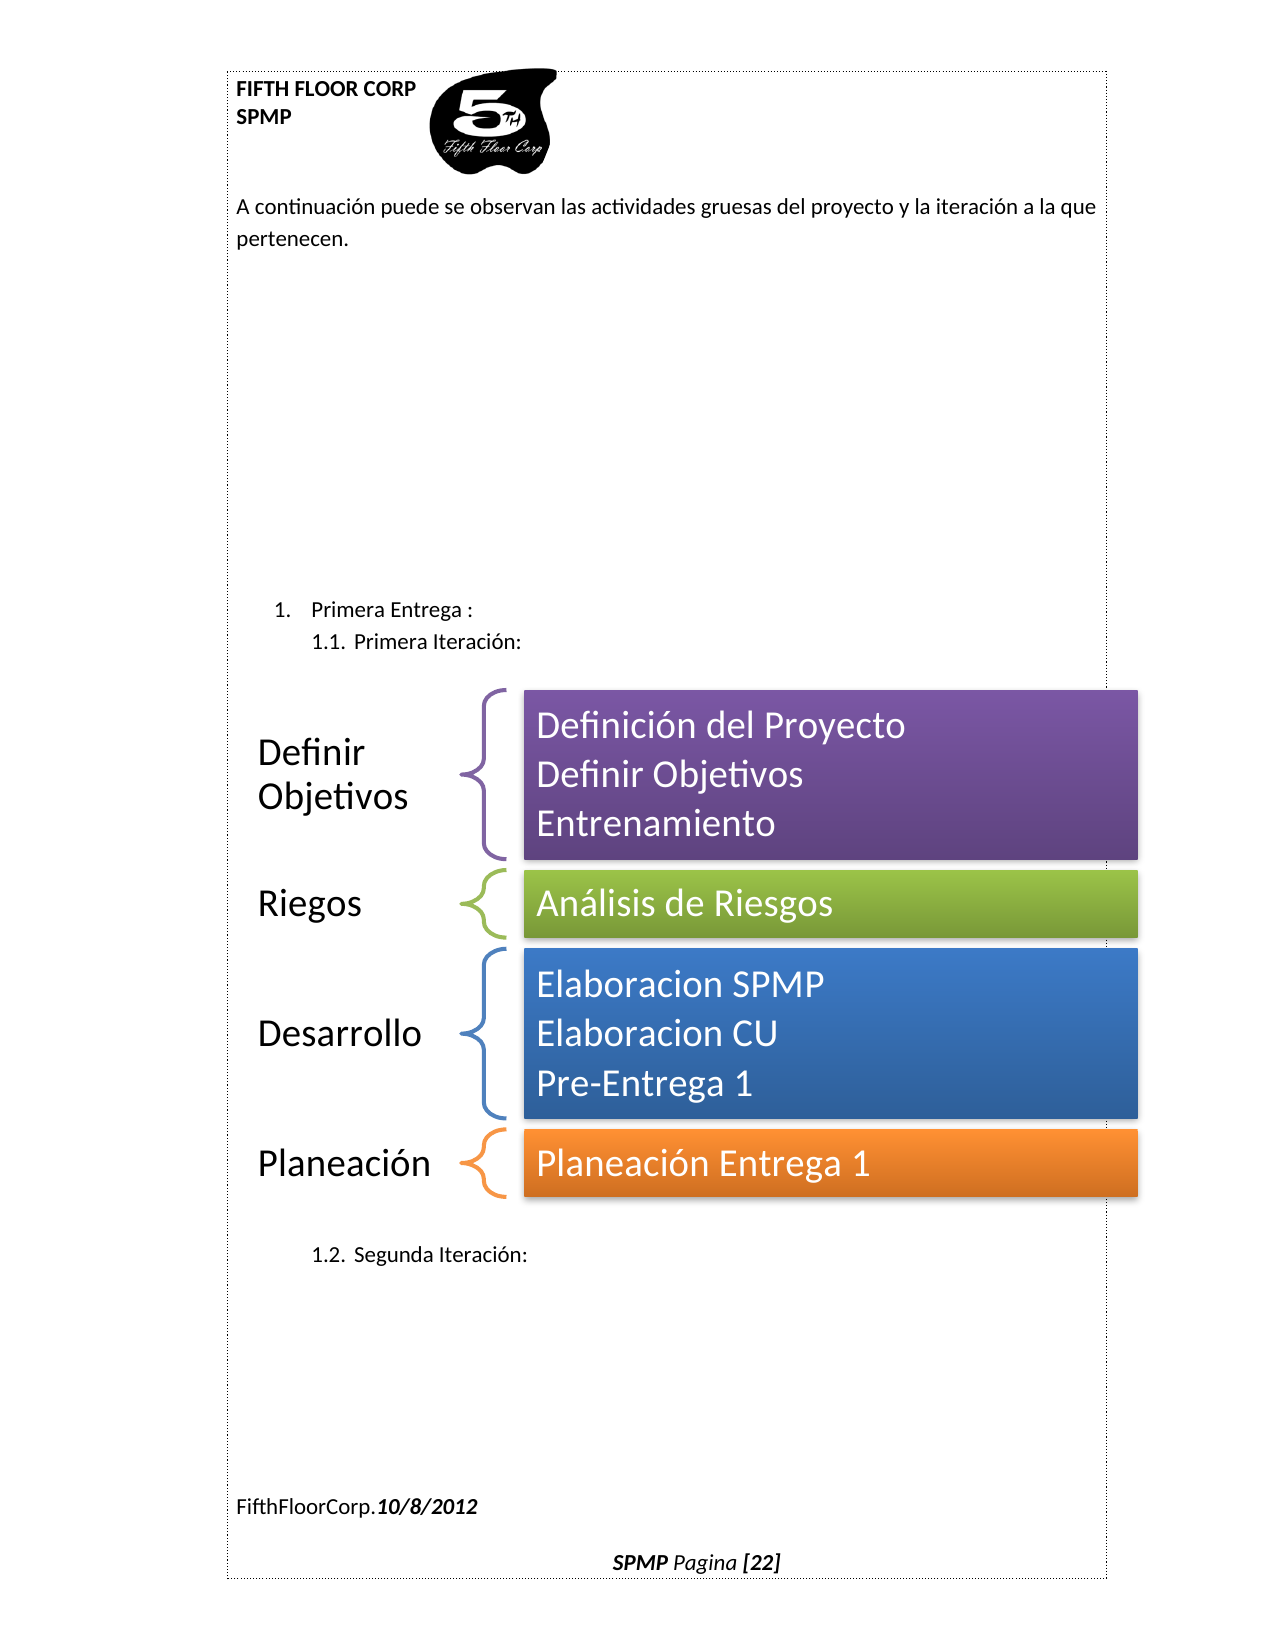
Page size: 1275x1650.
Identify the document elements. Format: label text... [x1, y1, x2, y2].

list Segunda Iteración: [311, 1240, 1098, 1268]
list Primera Iteración: [311, 627, 1098, 656]
picture [423, 60, 558, 178]
text A continuación puede se observan las actividades gruesas del proyecto y la iteración a la que pertenecen. [236, 192, 1098, 252]
list Primera Entrega : [274, 595, 1098, 623]
